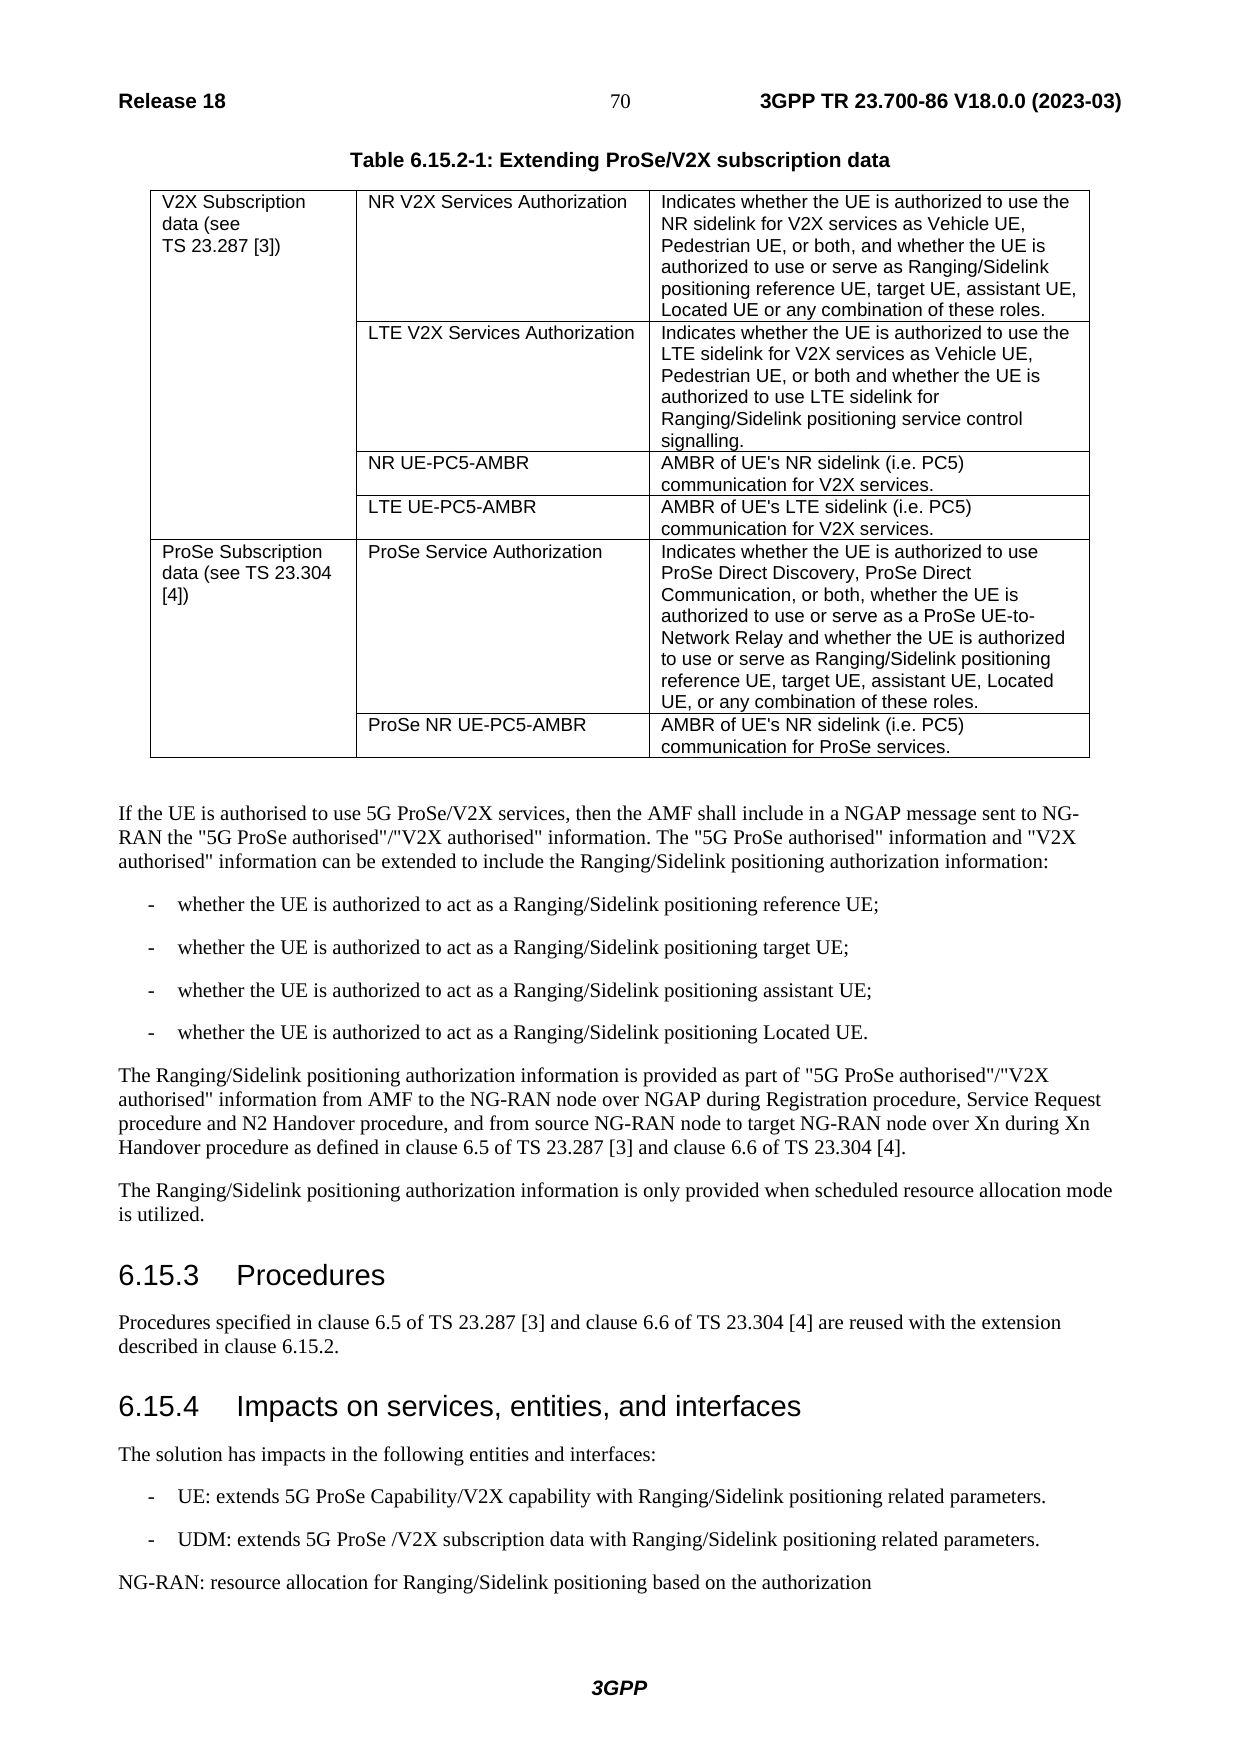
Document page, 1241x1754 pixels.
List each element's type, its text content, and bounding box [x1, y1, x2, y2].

text Table 6.15.2-1: Extending ProSe/V2X subscription data [118, 147, 1122, 171]
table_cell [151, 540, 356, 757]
text Procedures specified in clause 6.5 of TS 23.287 [3] and clause 6.6 of TS 23.304 [4] are reused with the extension described in clause 6.15.2. [118, 1310, 1122, 1358]
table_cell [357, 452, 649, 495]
subtitle 6.15.4 Impacts on services, entities, and interfaces [118, 1389, 1122, 1423]
text If the UE is authorised to use 5G ProSe/V2X services, then the AMF shall include in a NGAP message sent to NG-RAN the "5G ProSe authorised"/"V2X authorised" information. The "5G ProSe authorised" information and "V2X authorised" information can be extended to include the Ranging/Sidelink positioning authorization information: [118, 801, 1122, 873]
text - UE: extends 5G ProSe Capability/V2X capability with Ranging/Sidelink positioning related parameters. [148, 1484, 1122, 1508]
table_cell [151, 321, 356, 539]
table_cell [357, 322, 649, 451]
text - UDM: extends 5G ProSe /V2X subscription data with Ranging/Sidelink positioning related parameters. [148, 1527, 1122, 1551]
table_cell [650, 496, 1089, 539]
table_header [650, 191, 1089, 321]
text The solution has impacts in the following entities and interfaces: [118, 1441, 1122, 1466]
text - whether the UE is authorized to act as a Ranging/Sidelink positioning Located UE. [148, 1020, 1122, 1044]
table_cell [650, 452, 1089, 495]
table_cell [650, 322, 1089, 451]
text - whether the UE is authorized to act as a Ranging/Sidelink positioning target UE; [148, 935, 1122, 959]
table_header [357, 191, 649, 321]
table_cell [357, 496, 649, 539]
subtitle 6.15.3 Procedures [118, 1257, 1122, 1291]
text NG-RAN: resource allocation for Ranging/Sidelink positioning based on the authorization [118, 1570, 1122, 1594]
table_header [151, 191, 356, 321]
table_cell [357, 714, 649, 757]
text The Ranging/Sidelink positioning authorization information is provided as part of "5G ProSe authorised"/"V2X authorised" information from AMF to the NG-RAN node over NGAP during Registration procedure, Service Request procedure and N2 Handover procedure, and from source NG-RAN node to target NG-RAN node over Xn during Xn Handover procedure as defined in clause 6.5 of TS 23.287 [3] and clause 6.6 of TS 23.304 [4]. [118, 1063, 1122, 1159]
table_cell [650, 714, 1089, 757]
text The Ranging/Sidelink positioning authorization information is only provided when scheduled resource allocation mode is utilized. [118, 1178, 1122, 1226]
text - whether the UE is authorized to act as a Ranging/Sidelink positioning reference UE; [148, 892, 1122, 916]
text - whether the UE is authorized to act as a Ranging/Sidelink positioning assistant UE; [148, 977, 1122, 1002]
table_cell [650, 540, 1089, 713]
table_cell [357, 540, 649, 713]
